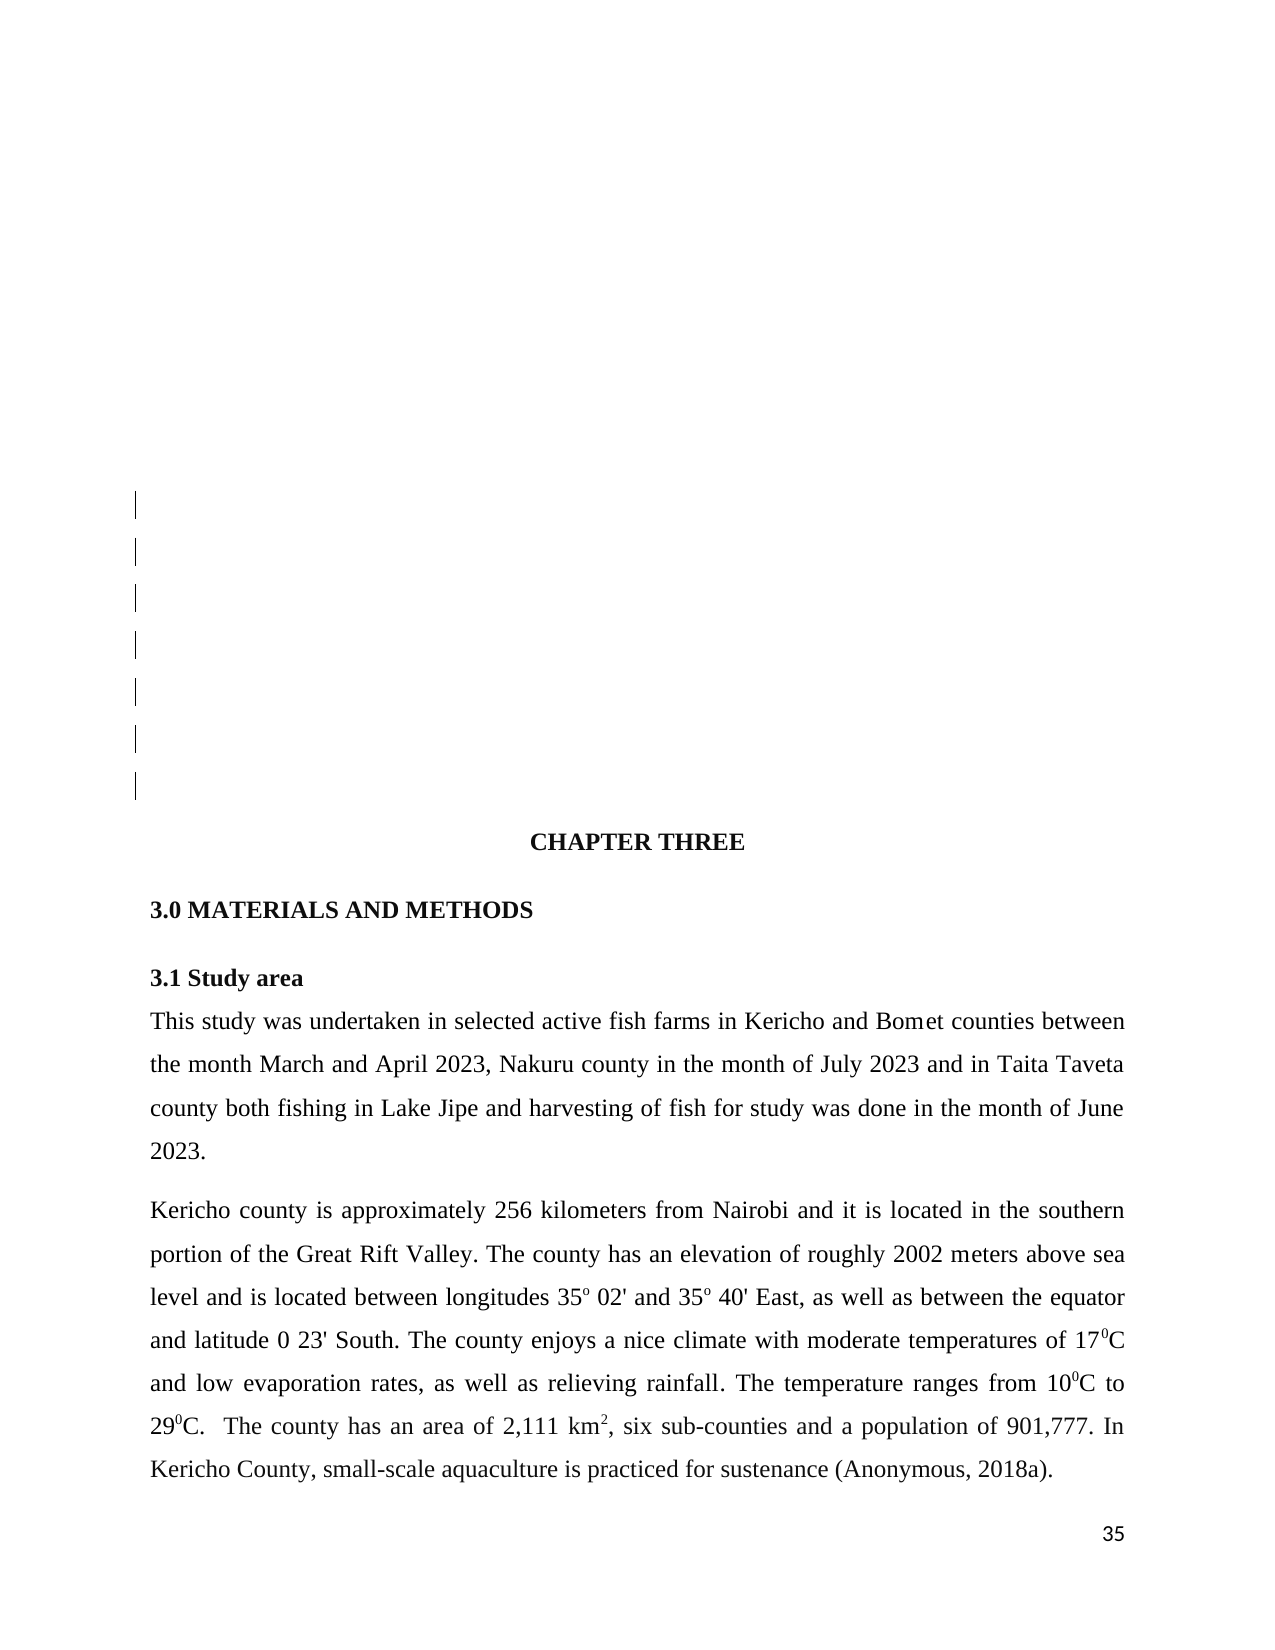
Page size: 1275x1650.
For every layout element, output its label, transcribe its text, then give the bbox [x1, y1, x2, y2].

text This study was undertaken in selected active fish farms in Kericho and Bomet counties between the month March and April 2023, Nakuru county in the month of July 2023 and in Taita Taveta county both fishing in Lake Jipe and harvesting of fish for study was done in the month of June 2023. [150, 1006, 1125, 1164]
subtitle 3.1 Study area [150, 963, 1125, 992]
subtitle 3.0 MATERIALS AND METHODS [150, 895, 1125, 924]
text Kericho county is approximately 256 kilometers from Nairobi and it is located in the southern portion of the Great Rift Valley. The county has an elevation of roughly 2002 meters above sea level and is located between longitudes 35o 02' and 35o 40' East, as well as between the equator and latitude 0 23' South. The county enjoys a nice climate with moderate temperatures of 170C and low evaporation rates, as well as relieving rainfall. The temperature ranges from 100C to 290C. The county has an area of 2,111 km2, six sub-counties and a population of 901,777. In Kericho County, small-scale aquaculture is practiced for sustenance (Anonymous, 2018a). [150, 1196, 1125, 1483]
subtitle CHAPTER THREE [150, 827, 1125, 856]
